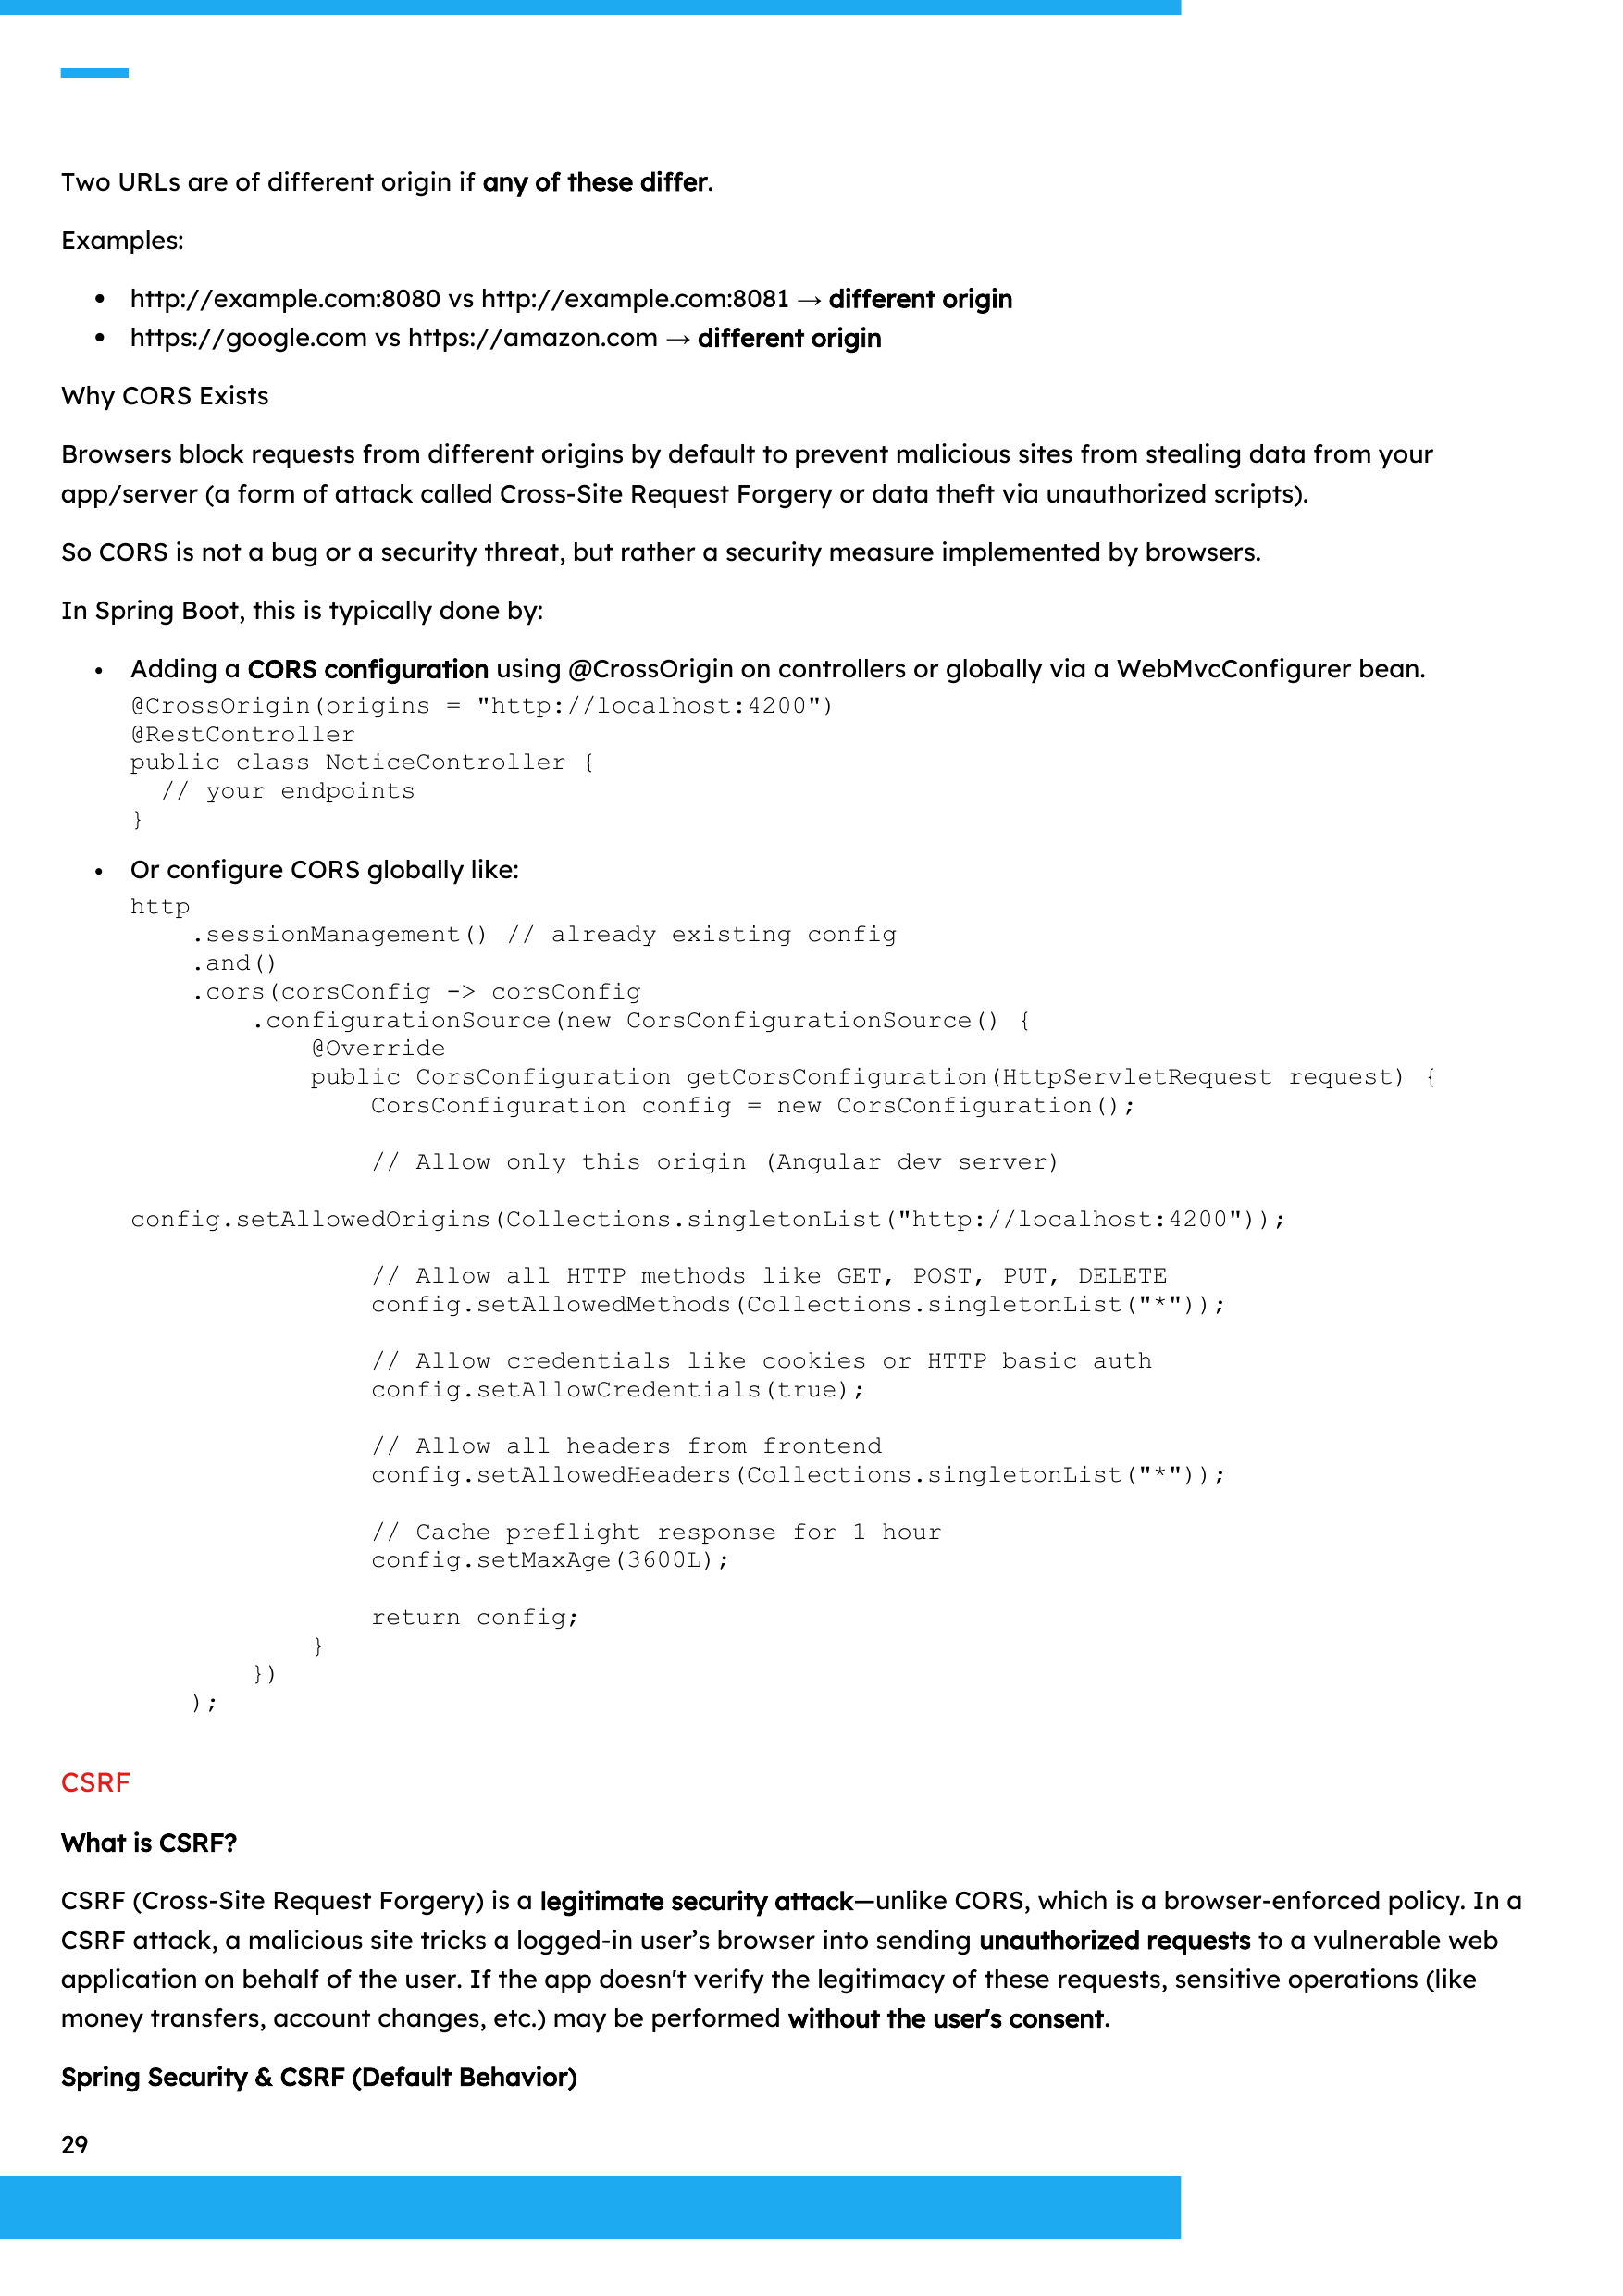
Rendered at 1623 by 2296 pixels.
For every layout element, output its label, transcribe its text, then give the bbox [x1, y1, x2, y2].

list Adding a CORS configuration using @CrossOrigin on controllers or globally via a WebMvcConfigurer bean. [95, 652, 1526, 684]
list http://example.com:8080 vs http://example.com:8081 → different origin [95, 282, 1526, 314]
text }) [130, 1660, 1526, 1689]
text So CORS is not a bug or a security threat, but rather a security measure implemented by browsers. [61, 536, 1526, 567]
text config.setAllowedOrigins(Collections.singletonList("http://localhost:4200")); [130, 1177, 1526, 1234]
list Or configure CORS globally like: [95, 853, 1526, 885]
text What is CSRF? [61, 1826, 1526, 1857]
text // Allow only this origin (Angular dev server) [130, 1148, 1526, 1177]
text Two URLs are of different origin if any of these differ. [61, 166, 1526, 197]
text Spring Security & CSRF (Default Behavior) [61, 2061, 1526, 2091]
text // Cache preflight response for 1 hour [130, 1518, 1526, 1546]
text // Allow all HTTP methods like GET, POST, PUT, DELETE [130, 1262, 1526, 1290]
text CSRF (Cross-Site Request Forgery) is a legitimate security attack—unlike CORS, which is a browser-enforced policy. In a CSRF attack, a malicious site tricks a logged-in user’s browser into sending unauthorized requests to a vulnerable web application on behalf of the user. If the app doesn't verify the legitimacy of these requests, sensitive operations (like money transfers, account changes, etc.) may be performed without the user's consent. [61, 1885, 1526, 2033]
text config.setAllowedHeaders(Collections.singletonList("*")); [130, 1461, 1526, 1490]
text // Allow all headers from frontend [130, 1433, 1526, 1461]
text config.setAllowCredentials(true); [130, 1376, 1526, 1404]
text .sessionManagement() // already existing config [130, 921, 1526, 949]
text @Override [130, 1035, 1526, 1063]
text .cors(corsConfig -> corsConfig [130, 978, 1526, 1006]
text In Spring Boot, this is typically done by: [61, 594, 1526, 626]
text Browsers block requests from different origins by default to prevent malicious sites from stealing data from your app/server (a form of attack called Cross-Site Request Forgery or data theft via unauthorized scripts). [61, 439, 1526, 509]
text ); [130, 1689, 1526, 1718]
text public CorsConfiguration getCorsConfiguration(HttpServletRequest request) { [130, 1063, 1526, 1091]
text config.setAllowedMethods(Collections.singletonList("*")); [130, 1290, 1526, 1319]
picture [0, 2176, 1182, 2239]
text Why CORS Exists [61, 380, 1526, 411]
text return config; [130, 1604, 1526, 1632]
text CorsConfiguration config = new CorsConfiguration(); [130, 1091, 1526, 1120]
text @CrossOrigin(origins = "http://localhost:4200") [130, 692, 1526, 720]
text // your endpoints [130, 777, 1526, 806]
subtitle CSRF [61, 1765, 1526, 1798]
text @RestController [130, 720, 1526, 749]
text Examples: [61, 224, 1526, 255]
picture [60, 68, 129, 78]
text public class NoticeController { [130, 749, 1526, 777]
text config.setMaxAge(3600L); [130, 1546, 1526, 1575]
text http [130, 892, 1526, 921]
text } [130, 806, 1526, 834]
text .configurationSource(new CorsConfigurationSource() { [130, 1006, 1526, 1035]
text .and() [130, 949, 1526, 978]
text } [130, 1632, 1526, 1660]
list https://google.com vs https://amazon.com → different origin [95, 321, 1526, 353]
picture [0, 0, 1182, 15]
text // Allow credentials like cookies or HTTP basic auth [130, 1347, 1526, 1376]
